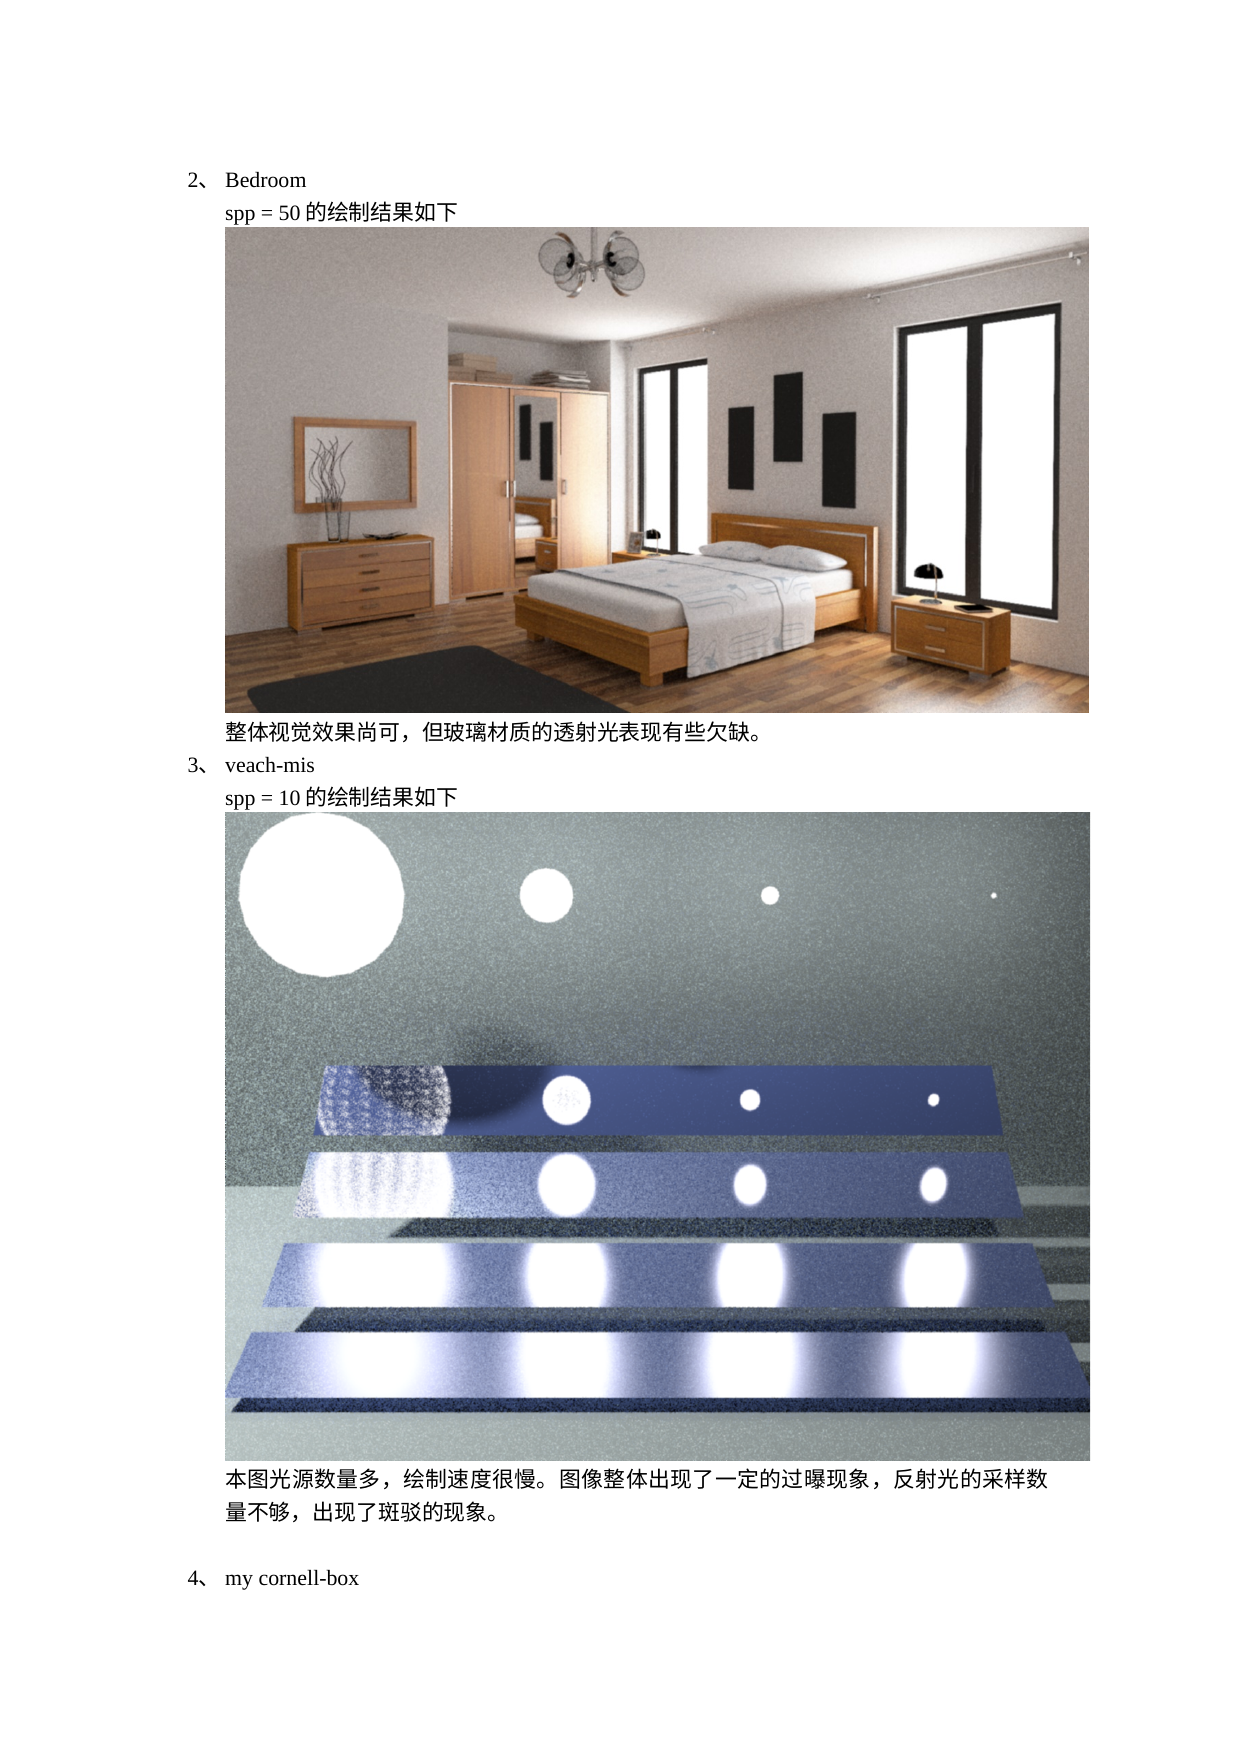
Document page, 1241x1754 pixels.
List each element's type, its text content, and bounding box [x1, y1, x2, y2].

list my cornell-box [187, 1559, 1053, 1592]
picture [225, 812, 1091, 1461]
list 本图光源数量多，绘制速度很慢。图像整体出现了一定的过曝现象，反射光的采样数量不够，出现了斑驳的现象。 [225, 1462, 1053, 1527]
list Bedroom [187, 162, 1053, 194]
list veach-mis [187, 747, 1053, 779]
list spp = 10的绘制结果如下 [225, 779, 1053, 812]
picture [225, 227, 1089, 713]
list 整体视觉效果尚可，但玻璃材质的透射光表现有些欠缺。 [225, 714, 1053, 747]
list spp = 50的绘制结果如下 [225, 194, 1053, 227]
